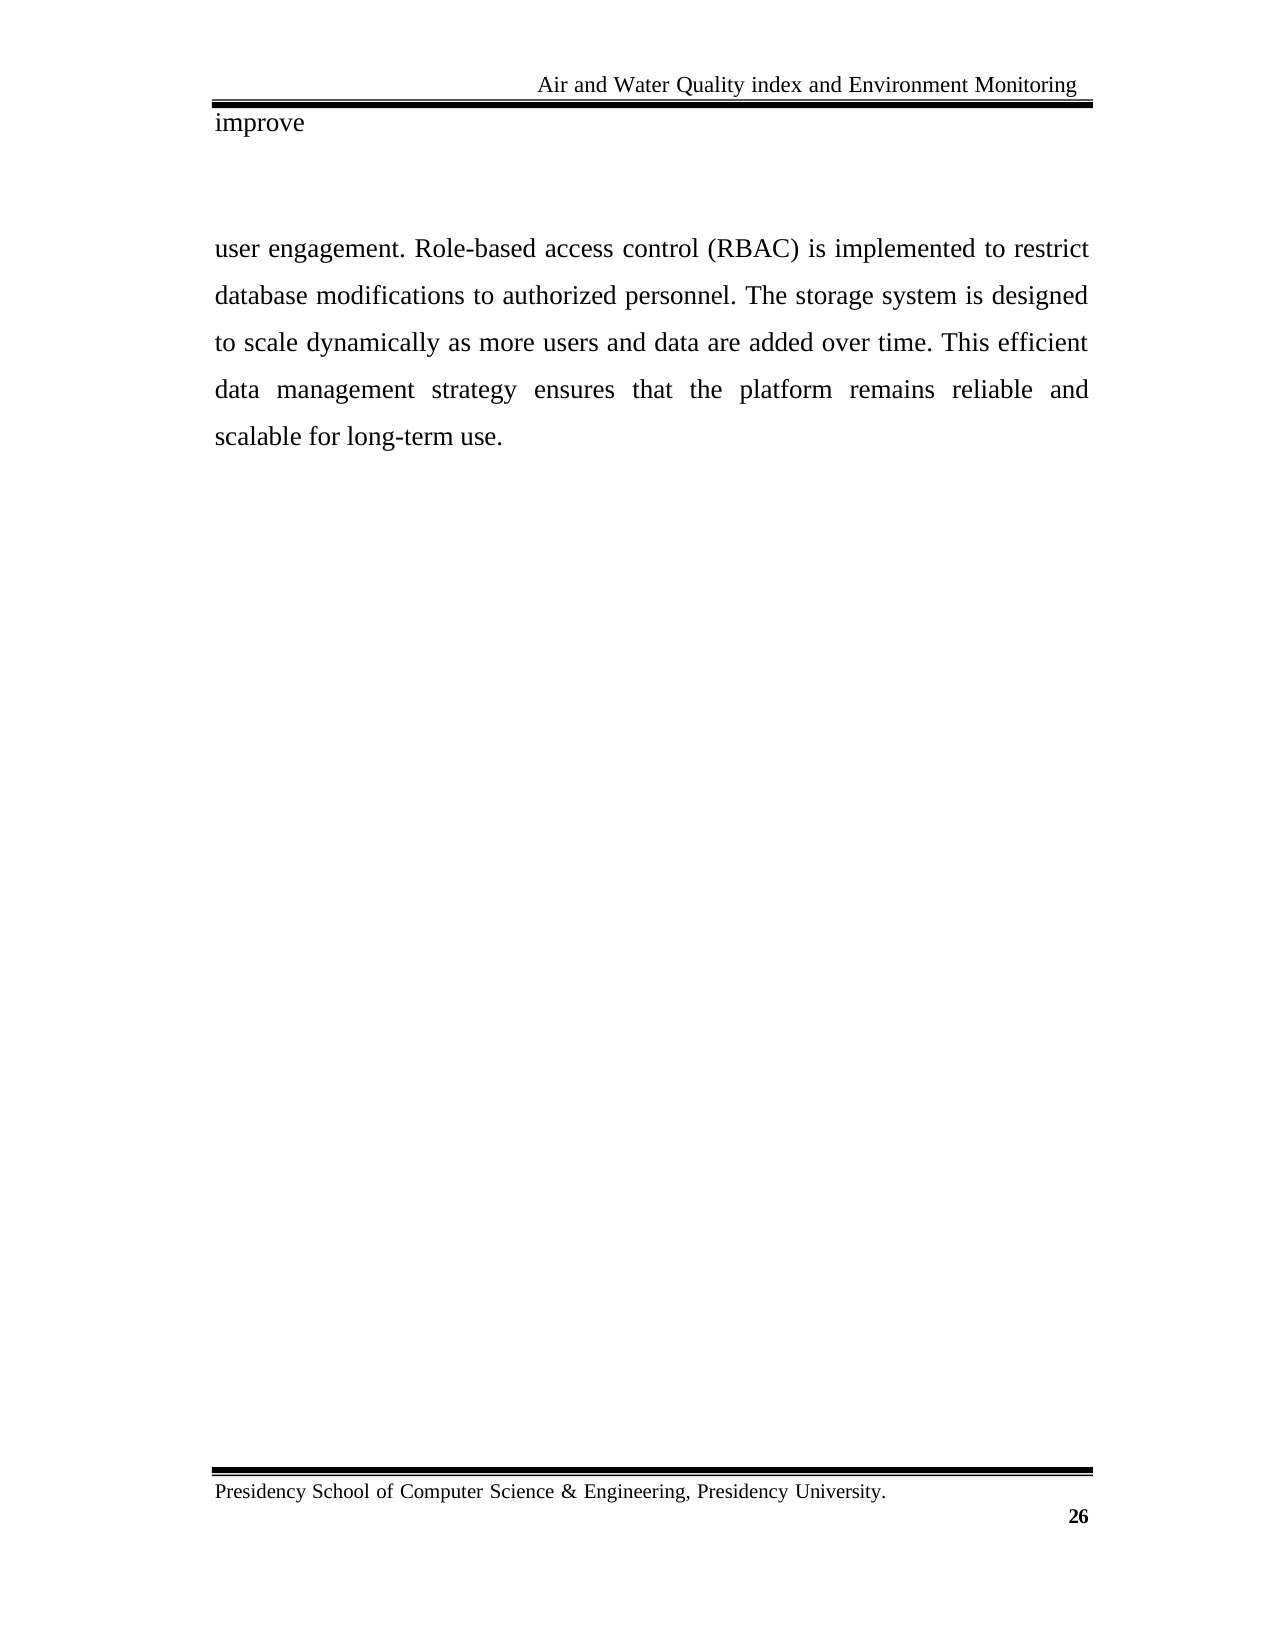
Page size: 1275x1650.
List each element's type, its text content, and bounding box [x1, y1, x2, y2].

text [214, 106, 1089, 137]
text user engagement. Role-based access control (RBAC) is implemented to restrict database modifications to authorized personnel. The storage system is designed to scale dynamically as more users and data are added over time. This efficient data management strategy ensures that the platform remains reliable and scalable for long-term use. [214, 232, 1089, 452]
